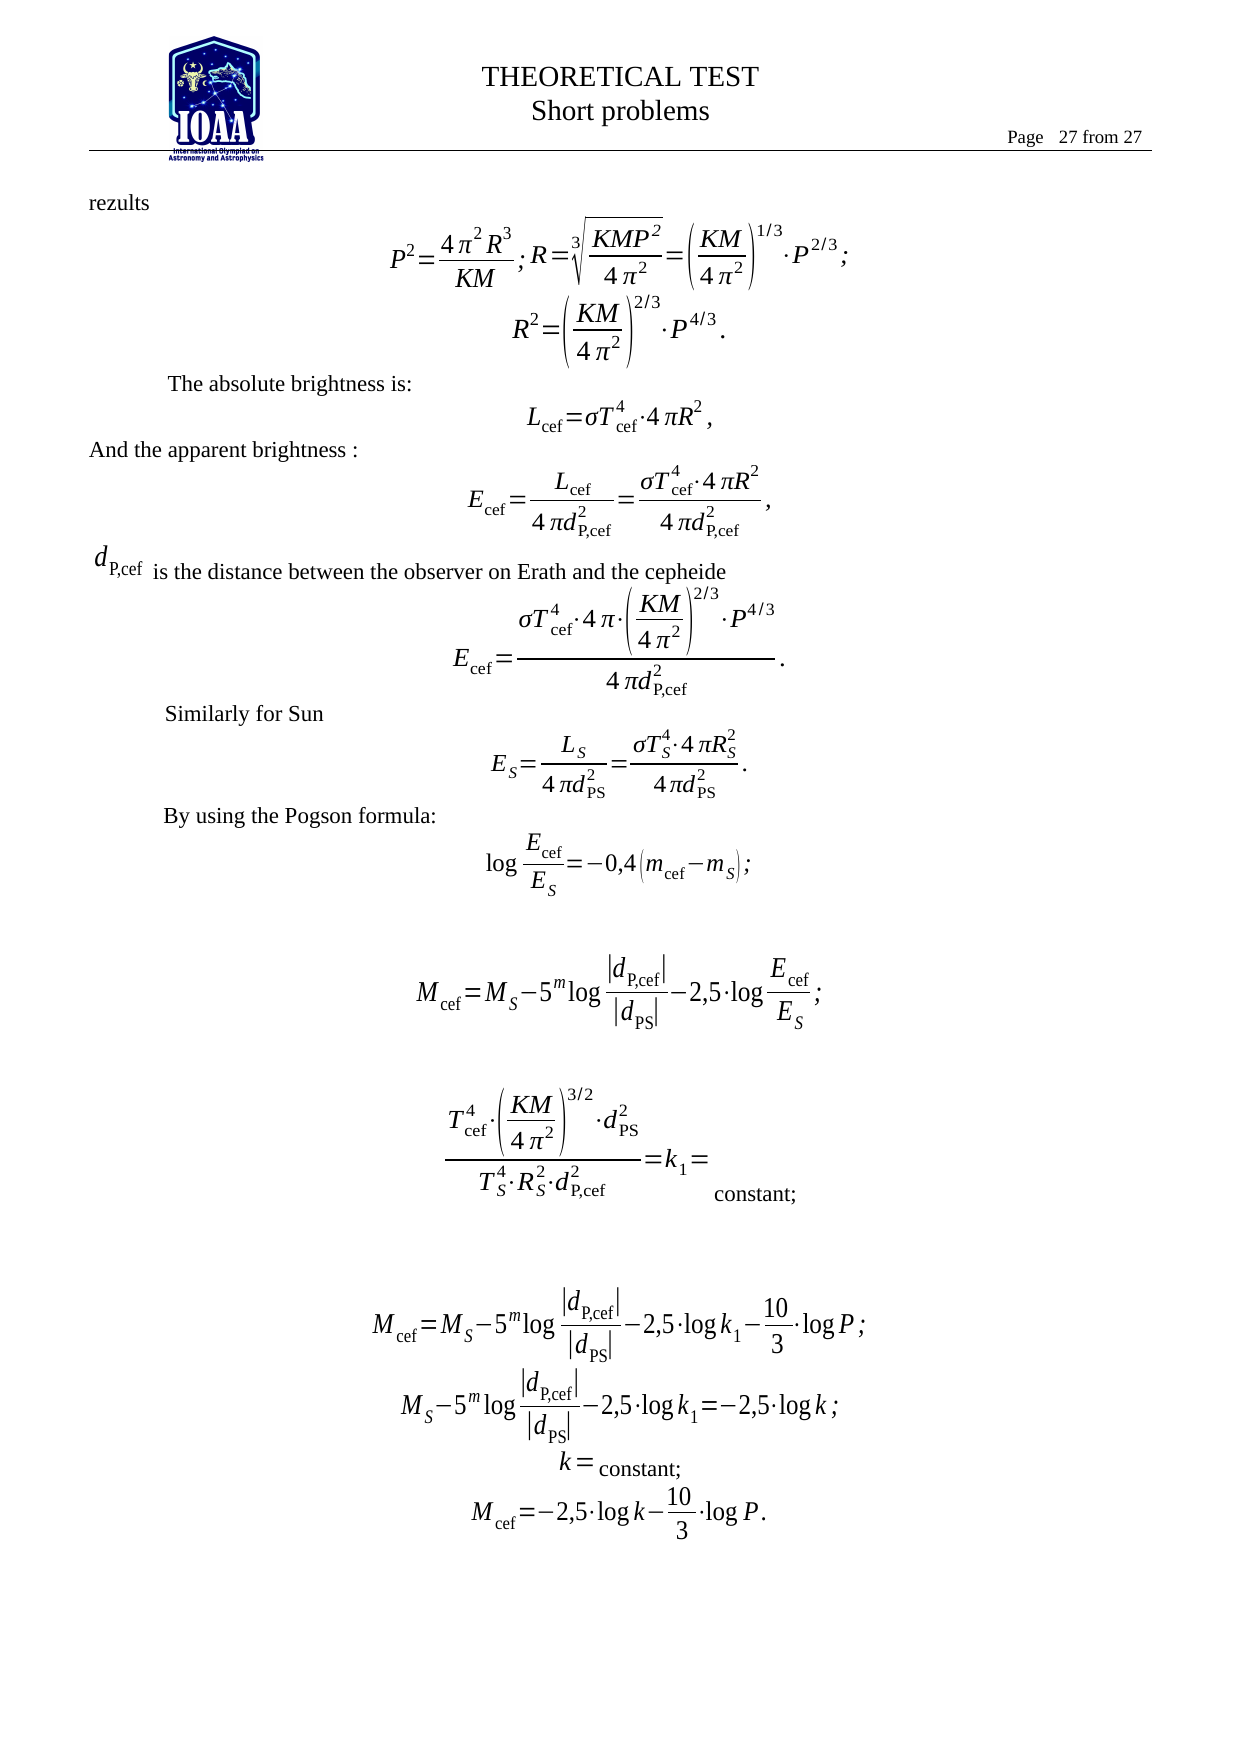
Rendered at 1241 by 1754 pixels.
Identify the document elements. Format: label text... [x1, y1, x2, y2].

text rezults [89, 189, 1152, 215]
text And the apparent brightness : [89, 436, 1152, 463]
picture [168, 36, 264, 150]
text is the distance between the observer on Erath and the cepheide [89, 540, 1152, 585]
text The absolute brightness is: [89, 370, 1152, 397]
text By using the Pogson formula: [89, 802, 1152, 829]
picture [168, 151, 264, 162]
text constant; [89, 1447, 1152, 1481]
text constant; [89, 1086, 1152, 1206]
text Similarly for Sun [89, 700, 1152, 727]
